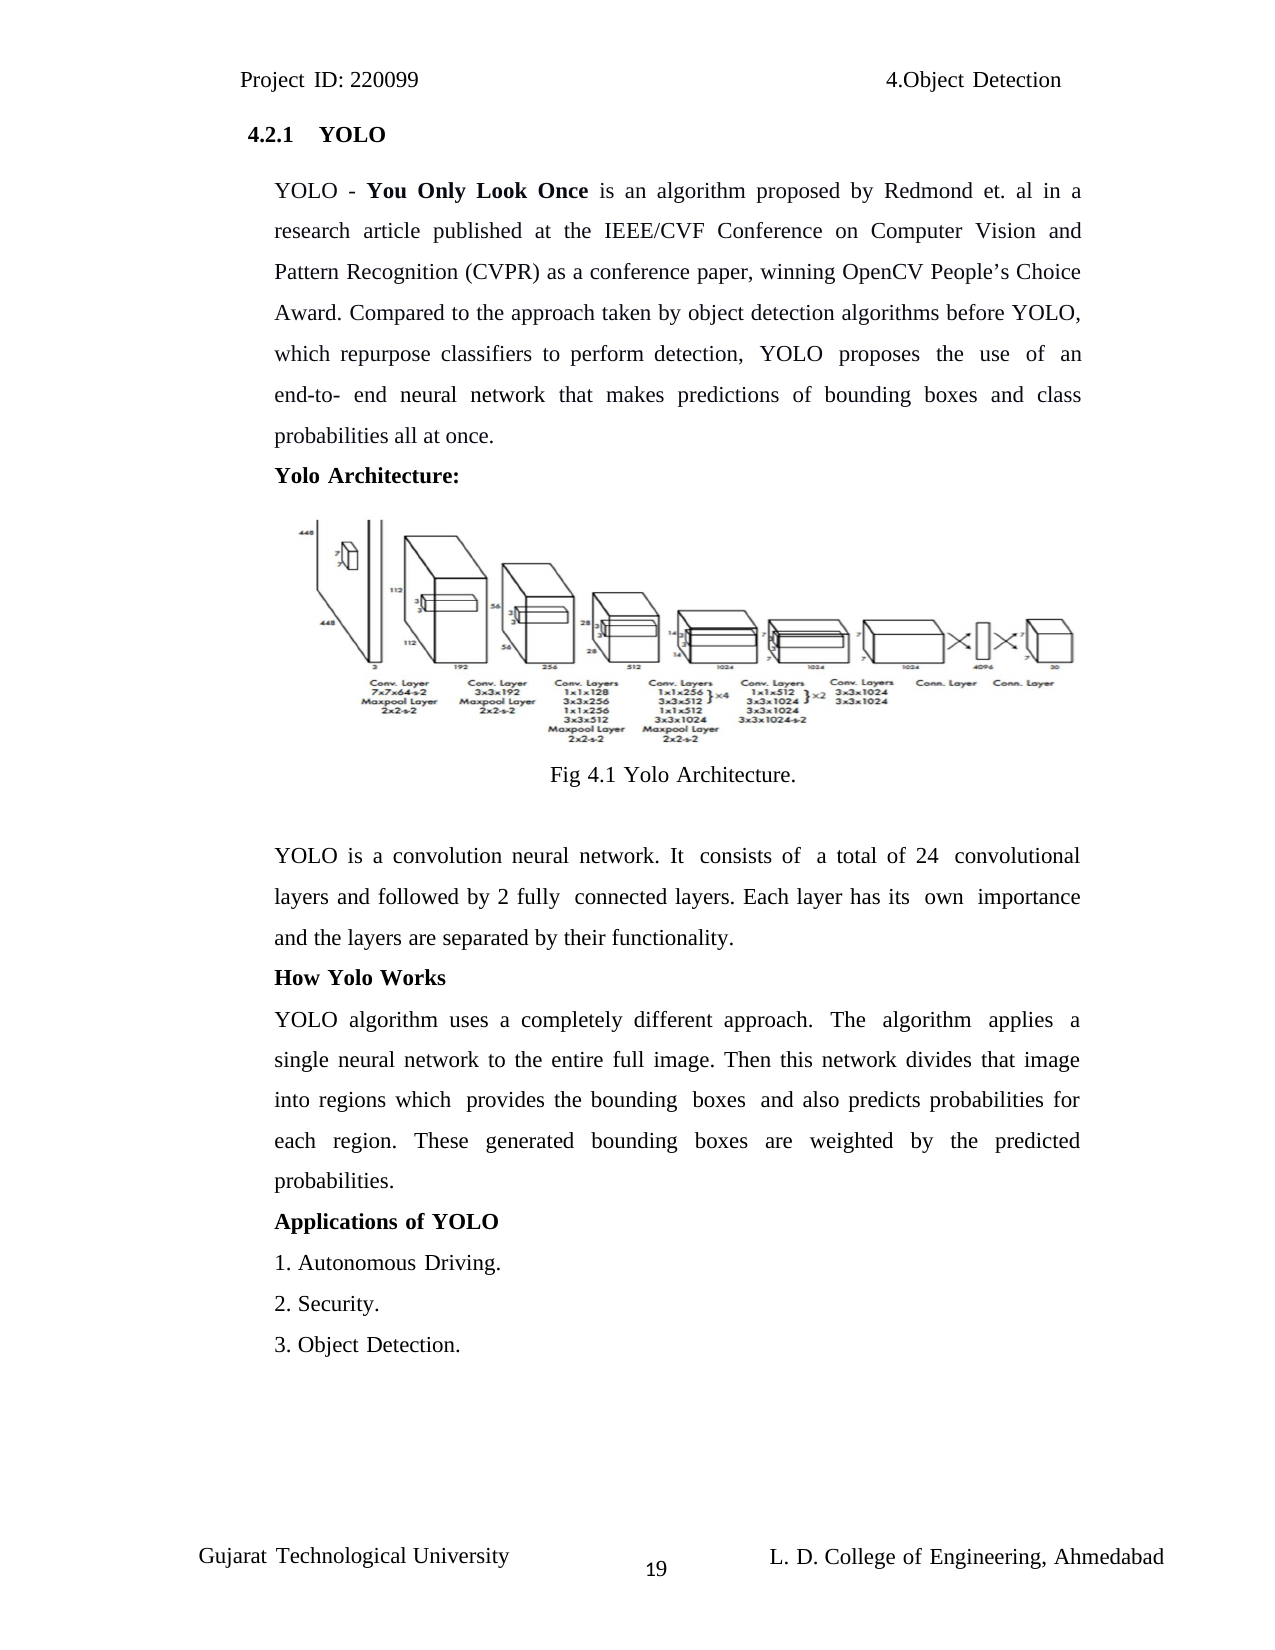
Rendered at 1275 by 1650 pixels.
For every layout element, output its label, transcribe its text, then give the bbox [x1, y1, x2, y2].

text YOLO is a convolution neural network. It consists of a total of 24 convolutional layers and followed by 2 fully connected layers. Each layer has its own importance and the layers are separated by their functionality. [274, 842, 1081, 951]
text How Yolo Works [274, 965, 1162, 991]
text Applications of YOLO [274, 1208, 1162, 1235]
list Object Detection. [274, 1331, 1162, 1357]
list Autonomous Driving. [274, 1249, 1162, 1275]
text YOLO algorithm uses a completely different approach. The algorithm applies a single neural network to the entire full image. Then this network divides that image into regions which provides the bounding boxes and also predicts probabilities for each region. These generated bounding boxes are weighted by the predicted probabilities. [274, 1006, 1081, 1193]
picture [296, 516, 1077, 743]
list YOLO [248, 121, 1162, 147]
list Security. [274, 1290, 1162, 1316]
text Yolo Architecture: [274, 462, 1162, 488]
text YOLO - You Only Look Once is an algorithm proposed by Redmond et. al in a research article published at the IEEE/CVF Conference on Computer Vision and Pattern Recognition (CVPR) as a conference paper, winning OpenCV People’s Choice Award. Compared to the approach taken by object detection algorithms before YOLO, which repurpose classifiers to perform detection, YOLO proposes the use of an end-to- end neural network that makes predictions of bounding boxes and class probabilities all at once. [274, 177, 1082, 448]
